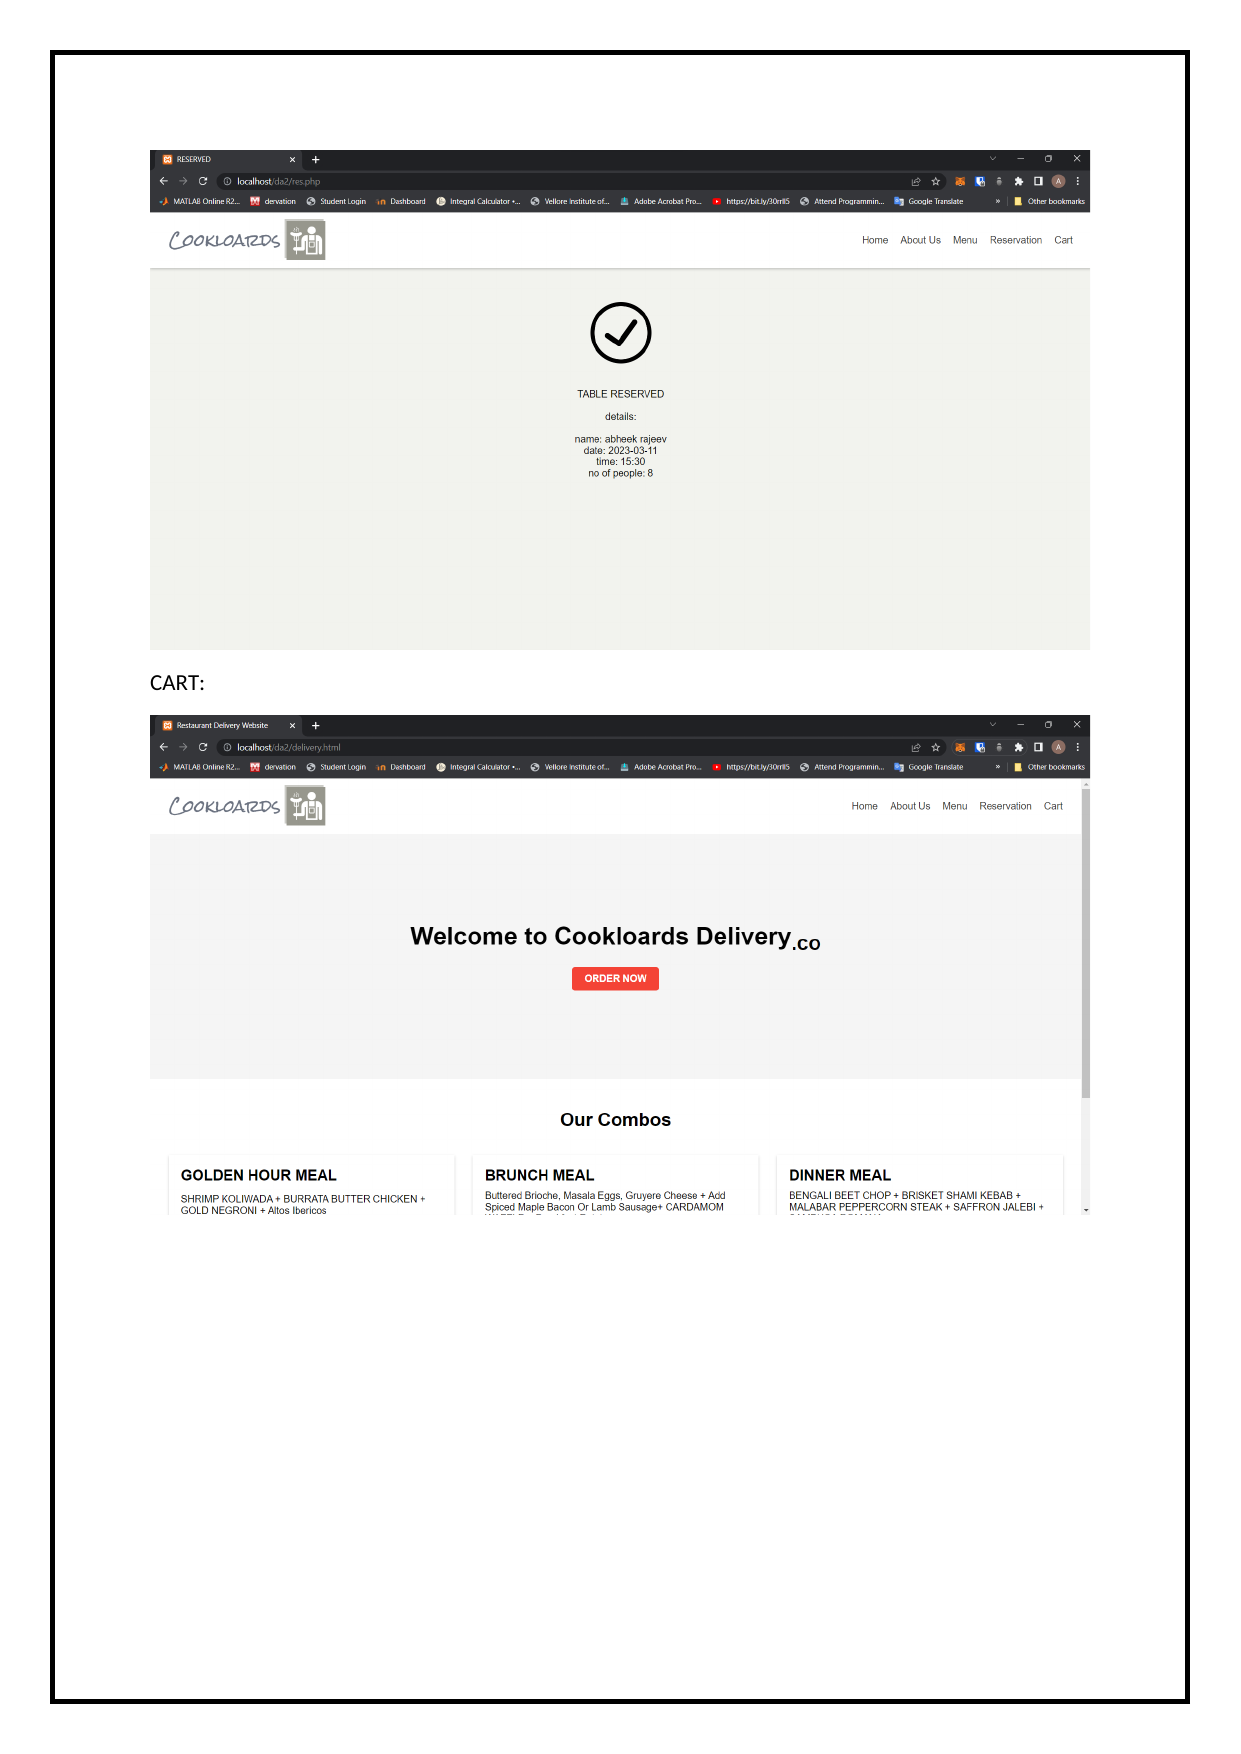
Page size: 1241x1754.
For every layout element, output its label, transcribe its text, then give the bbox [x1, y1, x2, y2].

picture [150, 715, 1091, 1215]
picture [150, 150, 1091, 650]
text CART: [150, 668, 1090, 696]
